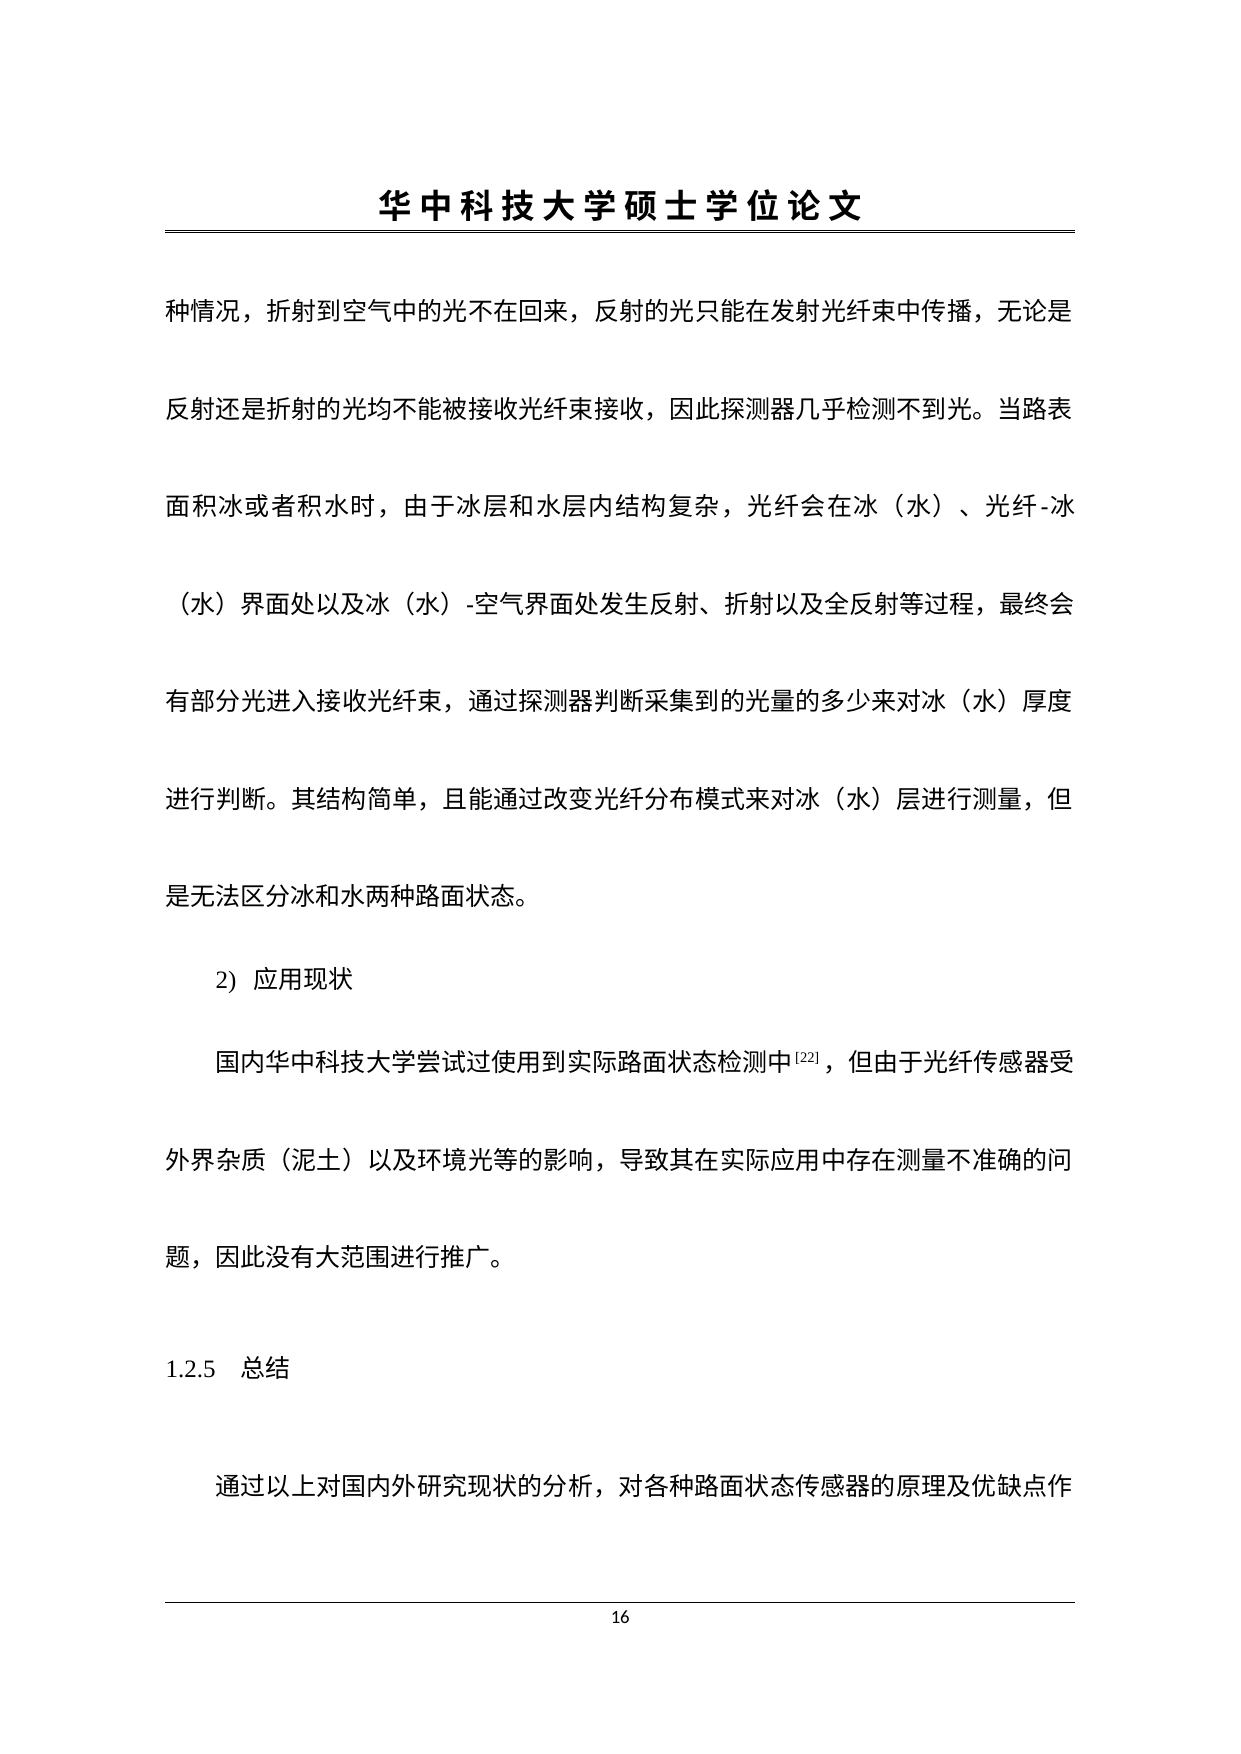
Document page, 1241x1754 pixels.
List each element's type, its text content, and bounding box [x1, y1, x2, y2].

list 总结 [165, 1334, 1075, 1399]
text 国内华中科技大学尝试过使用到实际路面状态检测中[22] ，但由于光纤传感器受外界杂质（泥土）以及环境光等的影响，导致其在实际应用中存在测量不准确的问题，因此没有大范围进行推广。 [165, 1028, 1075, 1288]
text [165, 277, 1075, 927]
list 应用现状 [215, 945, 1075, 1010]
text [165, 1452, 1075, 1517]
